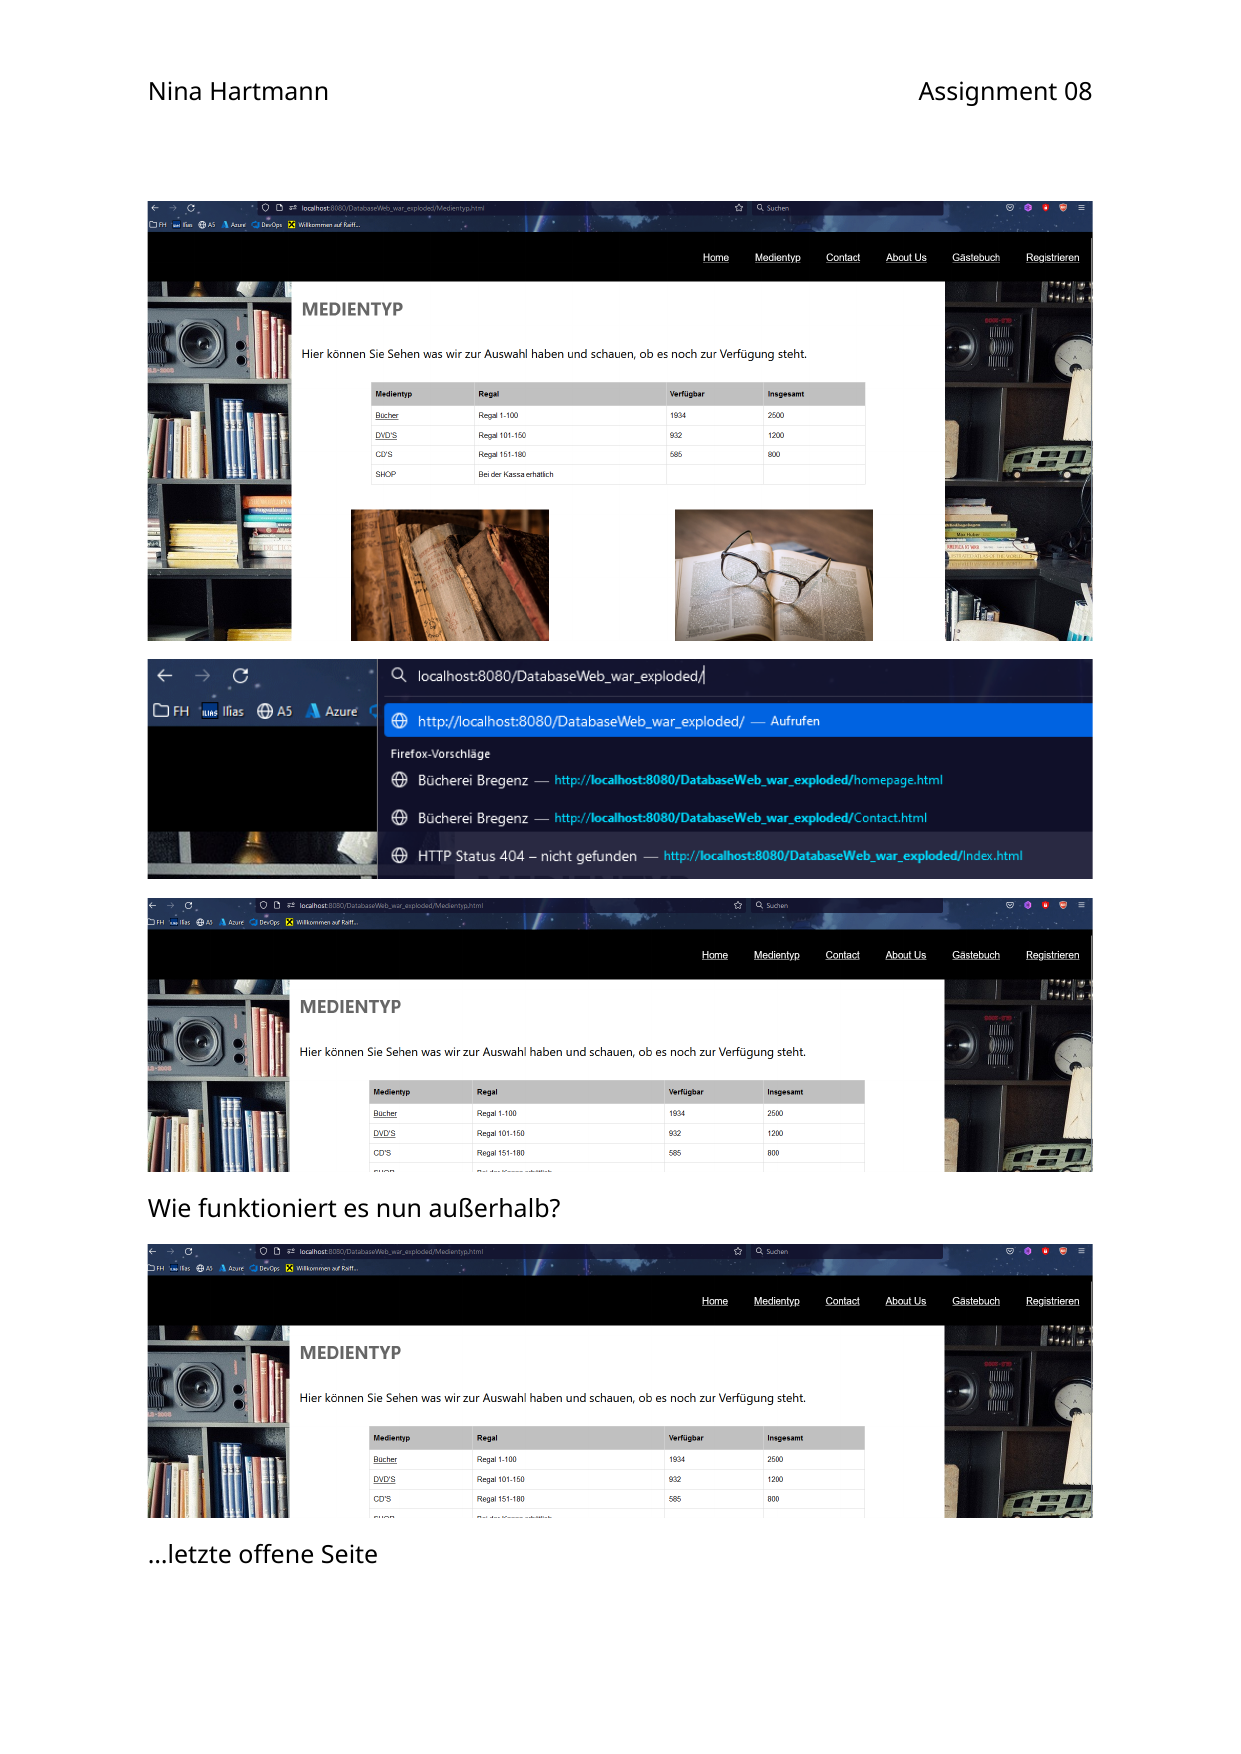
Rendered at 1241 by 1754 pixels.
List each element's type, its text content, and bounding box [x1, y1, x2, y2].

picture [147, 1244, 1093, 1518]
text Wie funktioniert es nun außerhalb? [148, 1191, 1093, 1225]
picture [147, 898, 1093, 1172]
text …letzte offene Seite [148, 1537, 1093, 1571]
picture [147, 201, 1093, 641]
picture [147, 659, 1093, 879]
